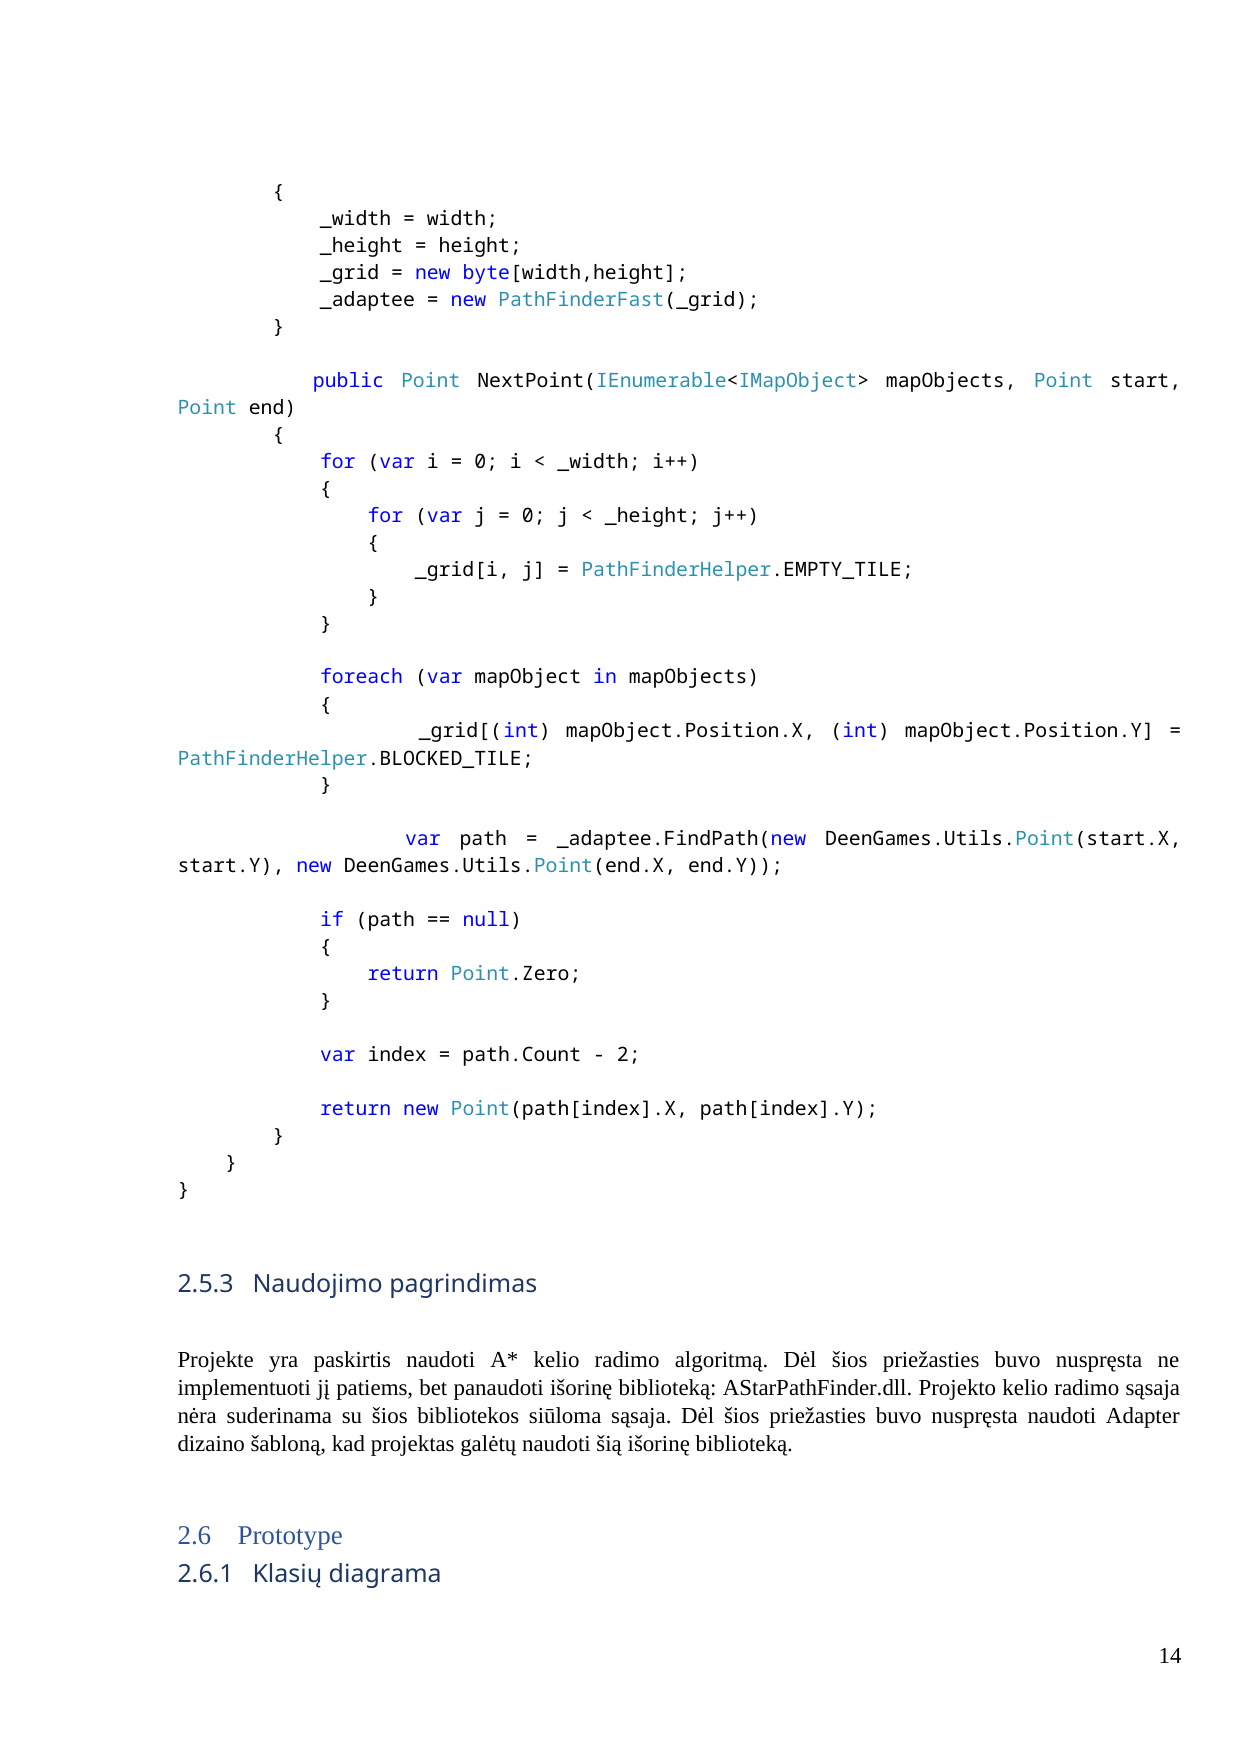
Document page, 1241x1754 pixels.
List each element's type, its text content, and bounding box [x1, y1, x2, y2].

text } [177, 1148, 1181, 1175]
text } [177, 1175, 1181, 1202]
text foreach (var mapObject in mapObjects) [177, 663, 1181, 690]
text var path = _adaptee.FindPath(new DeenGames.Utils.Point(start.X, start.Y), new DeenGames.Utils.Point(end.X, end.Y)); [177, 825, 1181, 879]
text } [177, 582, 1181, 609]
text } [177, 987, 1181, 1013]
subtitle Klasių diagrama [177, 1556, 1181, 1590]
text public Point NextPoint(IEnumerable<IMapObject> mapObjects, Point start, Point end) [177, 366, 1181, 420]
subtitle Prototype [177, 1519, 1181, 1550]
text _adaptee = new PathFinderFast(_grid); [177, 285, 1181, 312]
text } [177, 312, 1181, 339]
text { [177, 177, 1181, 204]
text for (var i = 0; i < _width; i++) [177, 447, 1181, 474]
text { [177, 690, 1181, 717]
text return Point.Zero; [177, 959, 1181, 987]
text _height = height; [177, 231, 1181, 258]
text var index = path.Count - 2; [177, 1041, 1181, 1067]
text _grid = new byte[width,height]; [177, 258, 1181, 285]
text _grid[(int) mapObject.Position.X, (int) mapObject.Position.Y] = PathFinderHelper.BLOCKED_TILE; [177, 717, 1181, 771]
text _width = width; [177, 204, 1181, 231]
text } [177, 771, 1181, 798]
text } [177, 1121, 1181, 1148]
text { [177, 420, 1181, 447]
text { [177, 474, 1181, 501]
text return new Point(path[index].X, path[index].Y); [177, 1094, 1181, 1121]
text { [177, 933, 1181, 959]
text for (var j = 0; j < _height; j++) [177, 501, 1181, 528]
text if (path == null) [177, 906, 1181, 933]
subtitle Naudojimo pagrindimas [177, 1265, 1181, 1299]
text { [177, 528, 1181, 555]
text } [177, 609, 1181, 636]
text Projekte yra paskirtis naudoti A* kelio radimo algoritmą. Dėl šios priežasties buvo nuspręsta ne implementuoti jį patiems, bet panaudoti išorinę biblioteką: AStarPathFinder.dll. Projekto kelio radimo sąsaja nėra suderinama su šios bibliotekos siūloma sąsaja. Dėl šios priežasties buvo nuspręsta naudoti Adapter dizaino šabloną, kad projektas galėtų naudoti šią išorinę biblioteką. [177, 1346, 1181, 1456]
text _grid[i, j] = PathFinderHelper.EMPTY_TILE; [177, 555, 1181, 582]
